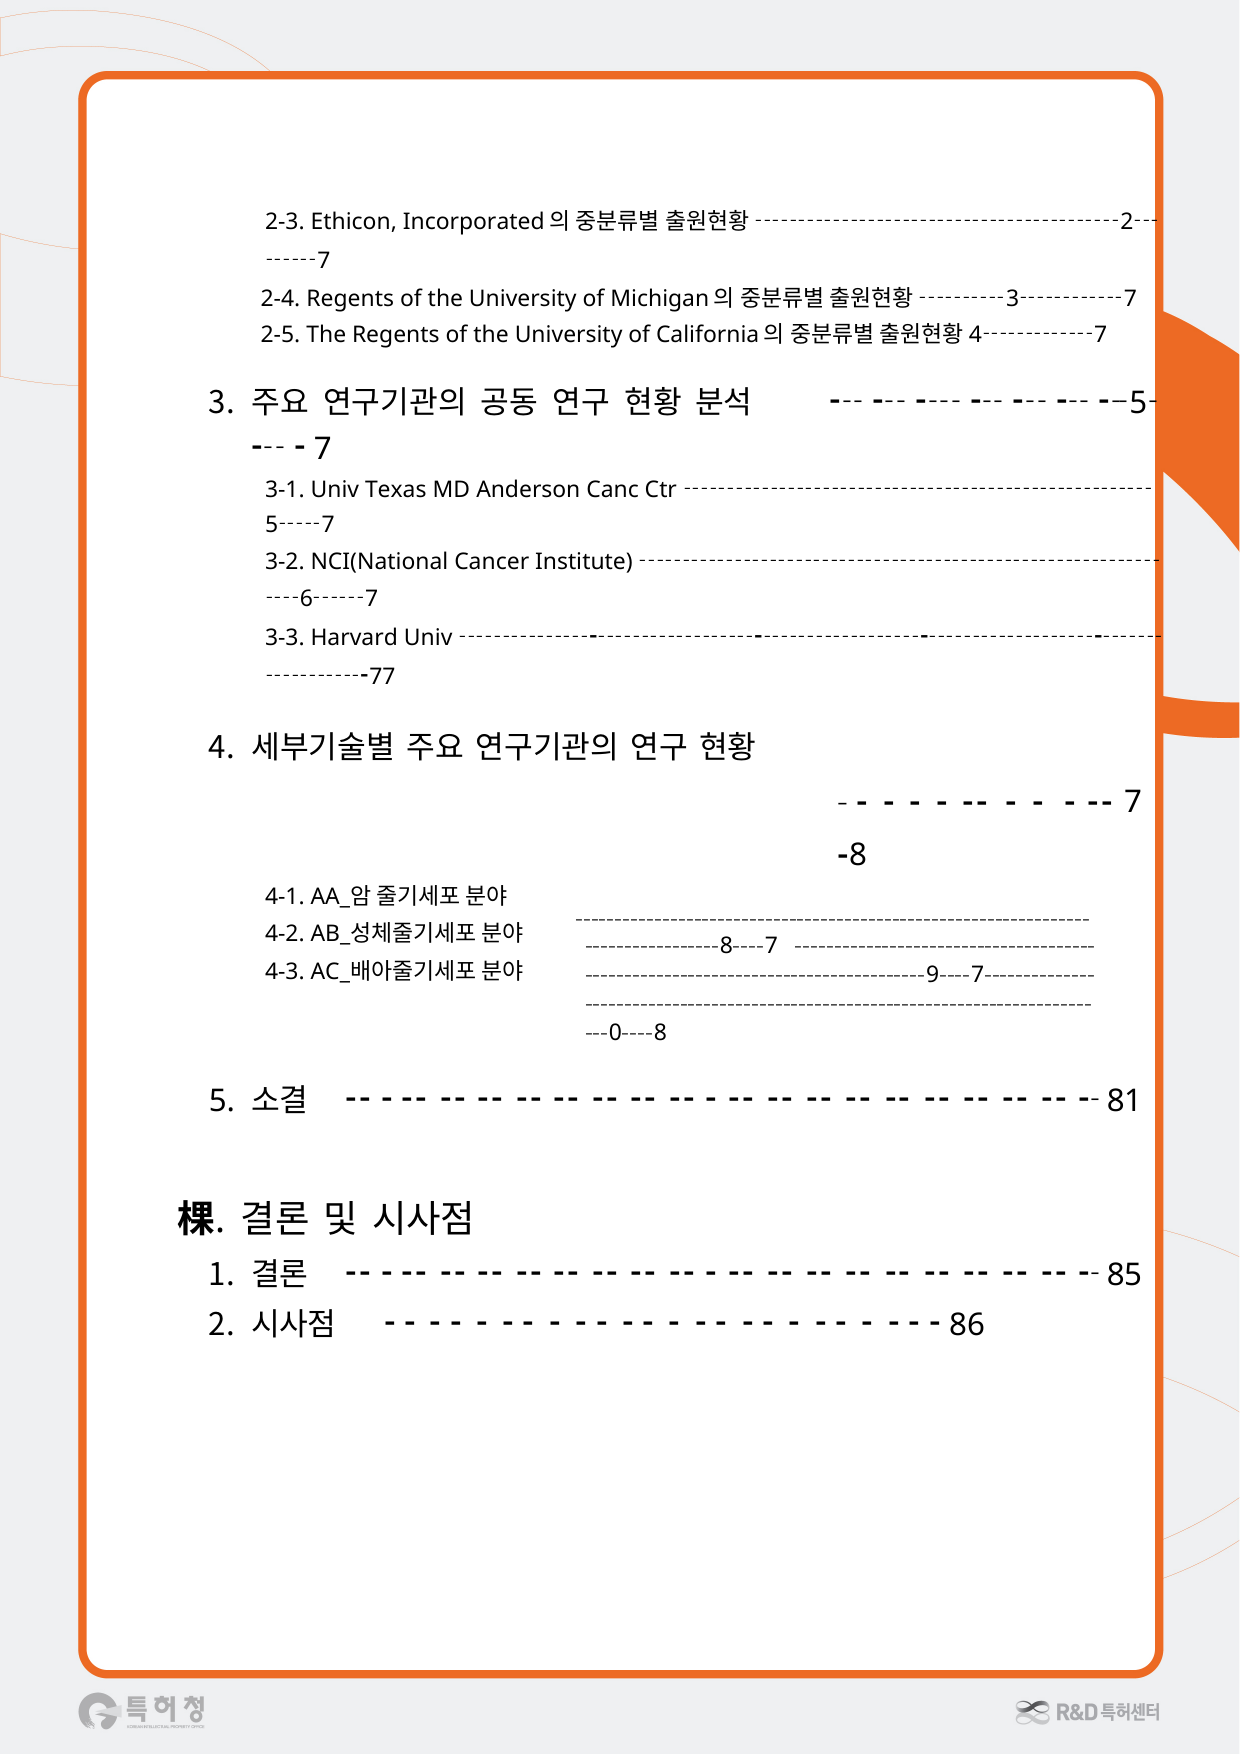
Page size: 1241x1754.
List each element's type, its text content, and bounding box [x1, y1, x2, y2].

text 4-1. AA_암 줄기세포 분야 [265, 876, 567, 912]
text 2-5. The Regents of the University of California의 중분류별 출원현황 4-------------7 [260, 313, 1166, 350]
text 3-2. NCI(National Cancer Institute) ----------------------------------------------------------------6------7 [265, 540, 1166, 613]
text 4-3. AC_배아줄기세포 분야 [265, 948, 567, 988]
picture [0, 0, 1240, 1754]
text 3-3. Harvard Univ ---------------------------------------------------------------------------------------------77 [265, 613, 1166, 693]
list 주요 연구기관의 공동 연구 현황 분석 --- --- ---- --- --- --- ---5- --- - 7 [208, 378, 1166, 468]
text 2-3. Ethicon, Incorporated의 중분류별 출원현황 ------------------------------------------2---------7 [265, 198, 1166, 277]
text ----------------------------------------------------------------------------------8----7 ---------------------------------------------------------------------------------9----7---------------------------------------------------------------------------------0----8 [575, 903, 1096, 1047]
text - -- 7 [1064, 770, 1166, 823]
list 시사점 - - - - - - - - - - - - - - - - - - - - - - - - 86 [208, 1295, 1166, 1345]
list 세부기술별 주요 연구기관의 연구 현황 [208, 717, 814, 769]
text 4-2. AB_성체줄기세포 분야 [265, 912, 567, 948]
list 결론 -- - -- -- -- -- -- -- -- -- - -- -- -- -- -- -- -- -- -- --85 [208, 1244, 1166, 1295]
text 棵. 결론 및 시사점 [177, 1189, 1166, 1244]
list 소결 -- - -- -- -- -- -- -- -- -- - -- -- -- -- -- -- -- -- -- --81 [208, 1075, 1166, 1120]
text - - - - - -- - - -8 [837, 770, 1049, 876]
text 3-1. Univ Texas MD Anderson Canc Ctr ------------------------------------------------------5-----7 [265, 468, 1166, 540]
text 2-4. Regents of the University of Michigan의 중분류별 출원현황 ----------3------------7 [260, 277, 1166, 313]
